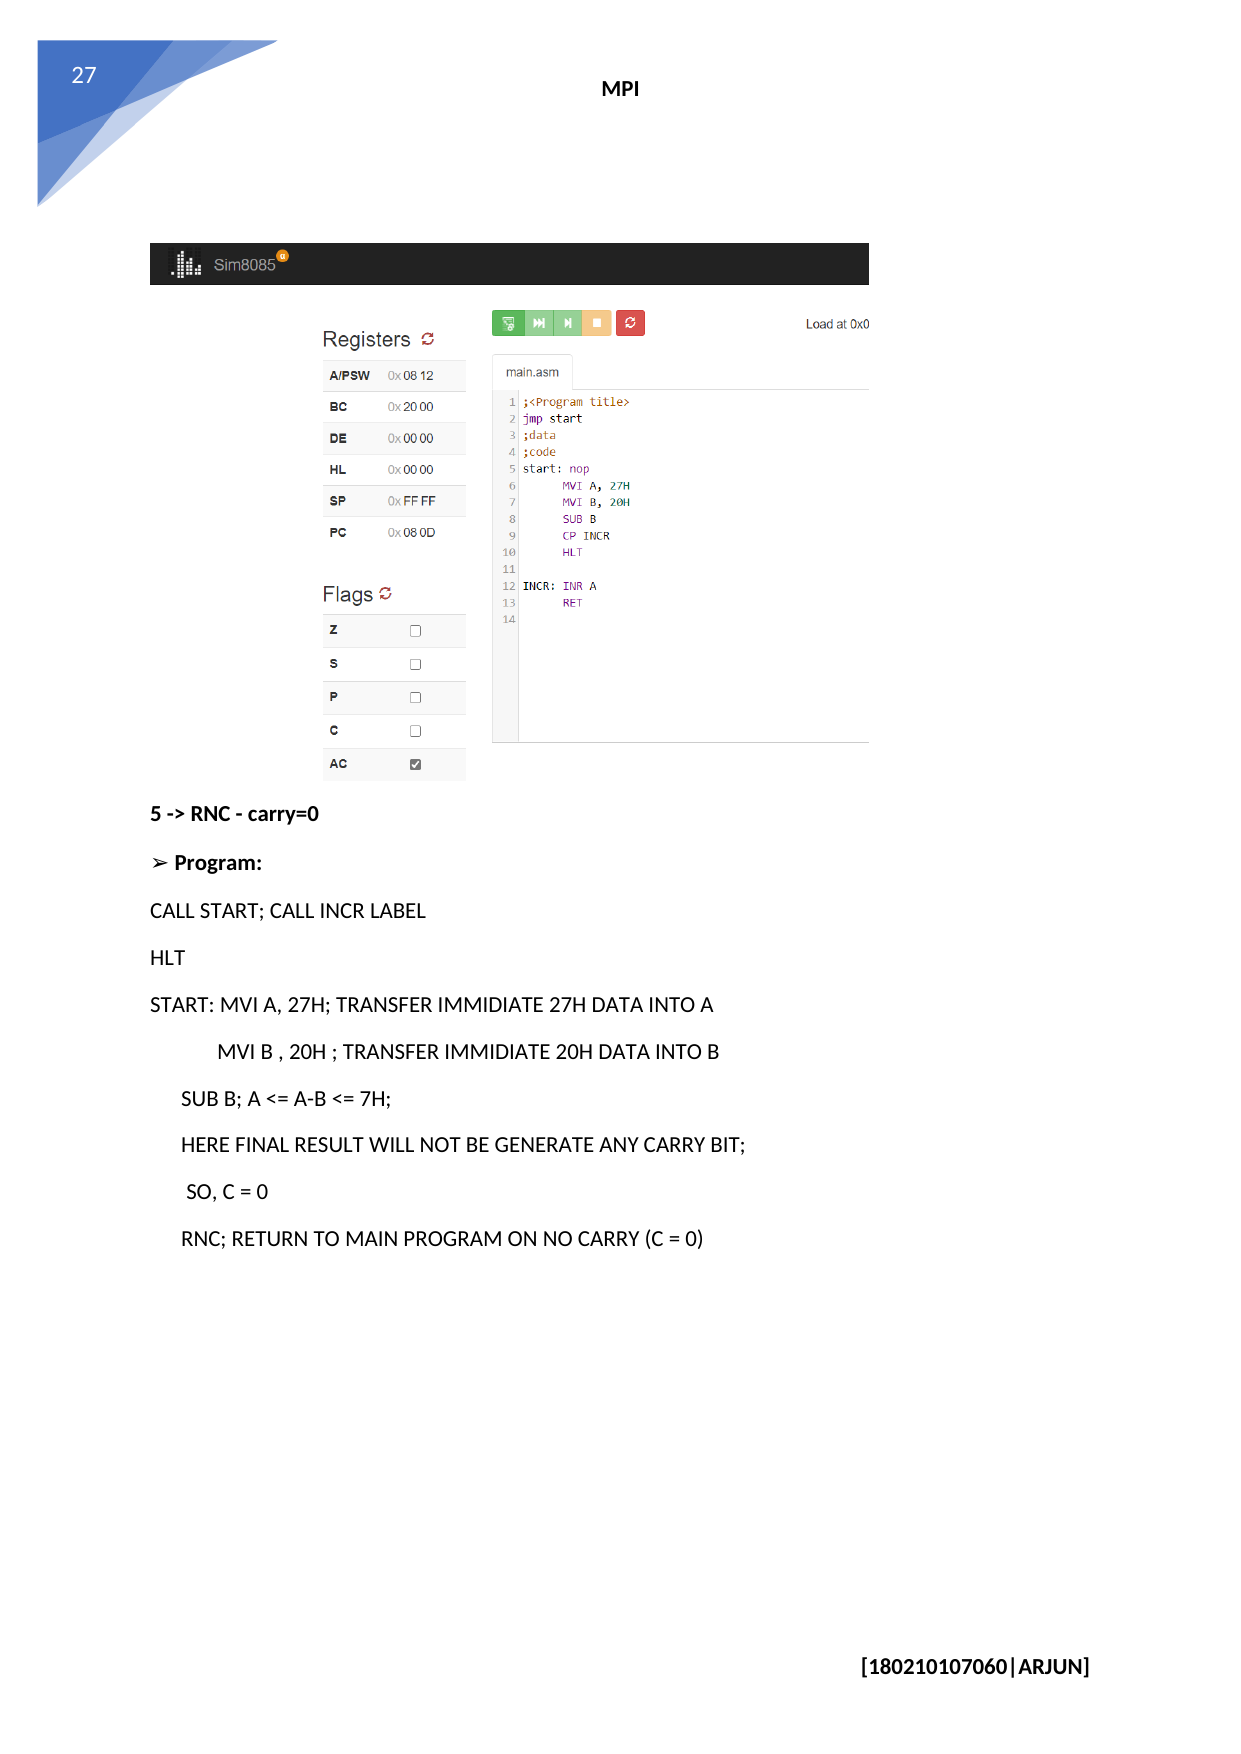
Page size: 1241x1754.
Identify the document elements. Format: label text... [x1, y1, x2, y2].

text START: MVI A, 27H; TRANSFER IMMIDIATE 27H DATA INTO A [150, 990, 1090, 1018]
text 5 -> RNC - carry=0 [150, 799, 1090, 827]
text RNC; RETURN TO MAIN PROGRAM ON NO CARRY (C = 0) [150, 1224, 1090, 1252]
picture [37, 40, 279, 209]
text CALL START; CALL INCR LABEL [150, 896, 1090, 924]
picture [150, 243, 869, 781]
text SUB B; A <= A-B <= 7H; [150, 1084, 1090, 1112]
text MVI B , 20H ; TRANSFER IMMIDIATE 20H DATA INTO B [150, 1037, 1090, 1065]
text HERE FINAL RESULT WILL NOT BE GENERATE ANY CARRY BIT; [150, 1131, 1090, 1159]
text SO, C = 0 [150, 1177, 1090, 1206]
text ➢ Program: [150, 846, 1090, 877]
text HLT [150, 943, 1090, 971]
